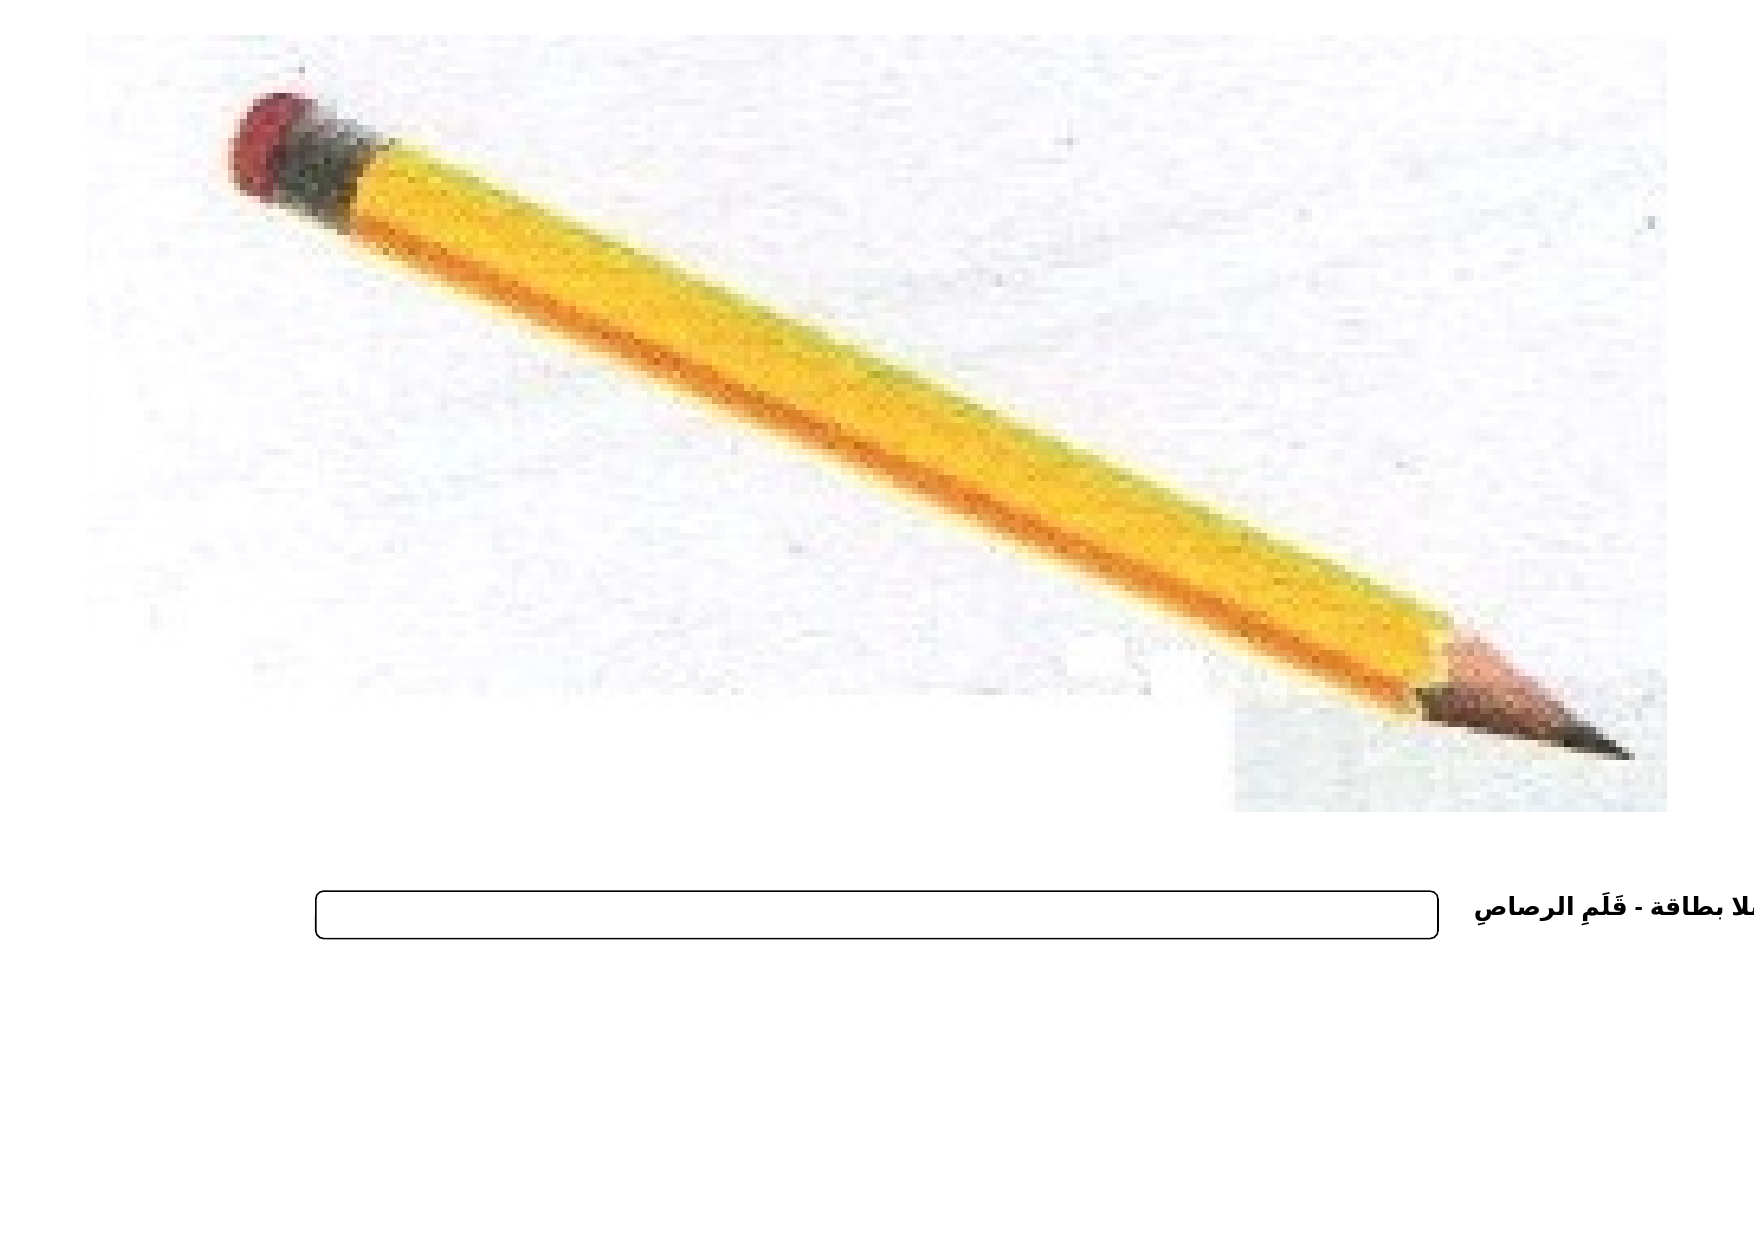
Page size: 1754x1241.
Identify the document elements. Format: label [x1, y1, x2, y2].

picture [86, 35, 1668, 812]
